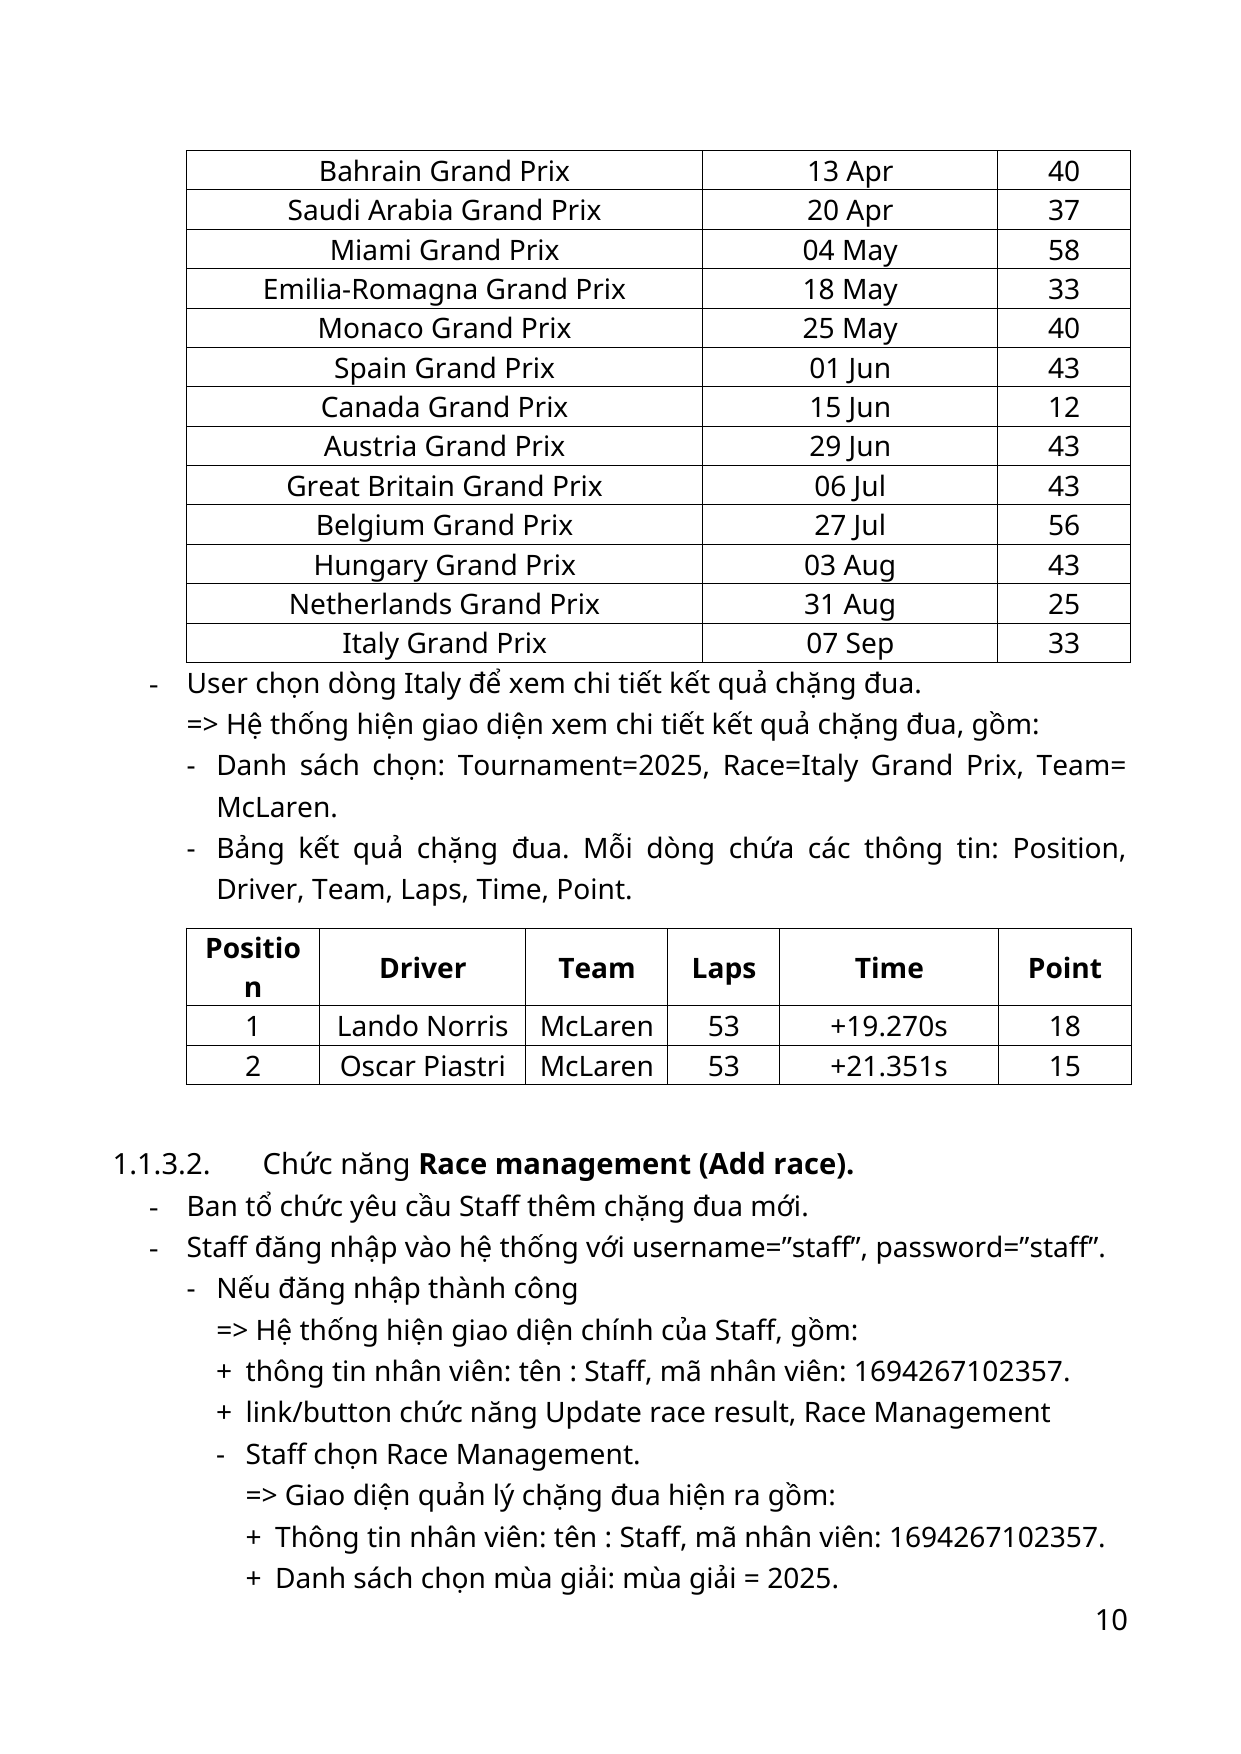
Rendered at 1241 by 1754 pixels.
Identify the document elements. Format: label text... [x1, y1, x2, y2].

list thông tin nhân viên: tên : Staff, mã nhân viên: 1694267102357. [216, 1351, 1128, 1390]
list Danh sách chọn mùa giải: mùa giải = 2025. [245, 1558, 1128, 1597]
table_cell Lando Norris [320, 1006, 525, 1045]
list Bảng kết quả chặng đua. Mỗi dòng chứa các thông tin: Position, Driver, Team, Laps, Time, Point. [186, 828, 1128, 908]
list => Hệ thống hiện giao diện chính của Staff, gồm: [216, 1310, 1128, 1348]
table_header Position [187, 929, 319, 1005]
table_cell 31 Aug [703, 584, 997, 622]
table_header Time [780, 929, 998, 1005]
table_header Team [526, 929, 667, 1005]
table_cell Bahrain Grand Prix [187, 151, 702, 189]
table_cell 43 [998, 466, 1130, 504]
table_cell 33 [998, 624, 1130, 662]
table_cell 29 Jun [703, 427, 997, 465]
table_cell 06 Jul [703, 466, 997, 504]
list link/button chức năng Update race result, Race Management [216, 1393, 1128, 1431]
table_cell Monaco Grand Prix [187, 309, 702, 347]
table_cell Belgium Grand Prix [187, 505, 702, 544]
table_cell Italy Grand Prix [187, 624, 702, 662]
table_cell 01 Jun [703, 348, 997, 386]
table_cell 43 [998, 545, 1130, 583]
table_cell 20 Apr [703, 190, 997, 229]
table_cell 15 [999, 1046, 1131, 1084]
table_header Laps [668, 929, 779, 1005]
table_cell McLaren [526, 1006, 667, 1045]
table_cell 56 [998, 505, 1130, 544]
table_cell 43 [998, 348, 1130, 386]
table_cell 15 Jun [703, 387, 997, 426]
table_cell 40 [998, 151, 1130, 189]
table_cell 18 May [703, 269, 997, 307]
table_header Driver [320, 929, 525, 1005]
table_cell 37 [998, 190, 1130, 229]
list Staff đăng nhập vào hệ thống với username=”staff”, password=”staff”. [149, 1227, 1128, 1266]
table_cell Emilia-Romagna Grand Prix [187, 269, 702, 307]
list => Giao diện quản lý chặng đua hiện ra gồm: [245, 1476, 1128, 1514]
table_cell 58 [998, 230, 1130, 268]
subtitle Chức năng Race management (Add race). [112, 1143, 1128, 1183]
table_cell Great Britain Grand Prix [187, 466, 702, 504]
table_cell Austria Grand Prix [187, 427, 702, 465]
table_cell 40 [998, 309, 1130, 347]
list Danh sách chọn: Tournament=2025, Race=Italy Grand Prix, Team= McLaren. [186, 746, 1128, 825]
table_cell Miami Grand Prix [187, 230, 702, 268]
table_header Point [999, 929, 1131, 1005]
table_cell +21.351s [780, 1046, 998, 1084]
table_cell 25 [998, 584, 1130, 622]
table_cell +19.270s [780, 1006, 998, 1045]
table_cell 43 [998, 427, 1130, 465]
table_cell 12 [998, 387, 1130, 426]
table_cell 27 Jul [703, 505, 997, 544]
table_cell 33 [998, 269, 1130, 307]
table_cell Oscar Piastri [320, 1046, 525, 1084]
table_cell Netherlands Grand Prix [187, 584, 702, 622]
table_cell 53 [668, 1006, 779, 1045]
table_cell 1 [187, 1006, 319, 1045]
table_cell Canada Grand Prix [187, 387, 702, 426]
list Thông tin nhân viên: tên : Staff, mã nhân viên: 1694267102357. [245, 1517, 1128, 1555]
list Nếu đăng nhập thành công [186, 1269, 1128, 1307]
table_cell McLaren [526, 1046, 667, 1084]
table_cell 07 Sep [703, 624, 997, 662]
table_cell 18 [999, 1006, 1131, 1045]
table_cell Hungary Grand Prix [187, 545, 702, 583]
table_cell 13 Apr [703, 151, 997, 189]
table_cell 03 Aug [703, 545, 997, 583]
table_cell 25 May [703, 309, 997, 347]
table_cell Spain Grand Prix [187, 348, 702, 386]
table_cell 04 May [703, 230, 997, 268]
table_cell 2 [187, 1046, 319, 1084]
list Staff chọn Race Management. [216, 1434, 1128, 1472]
table_cell 53 [668, 1046, 779, 1084]
list User chọn dòng Italy để xem chi tiết kết quả chặng đua. [149, 663, 1128, 701]
list => Hệ thống hiện giao diện xem chi tiết kết quả chặng đua, gồm: [186, 704, 1128, 743]
list Ban tổ chức yêu cầu Staff thêm chặng đua mới. [149, 1186, 1128, 1224]
table_cell Saudi Arabia Grand Prix [187, 190, 702, 229]
